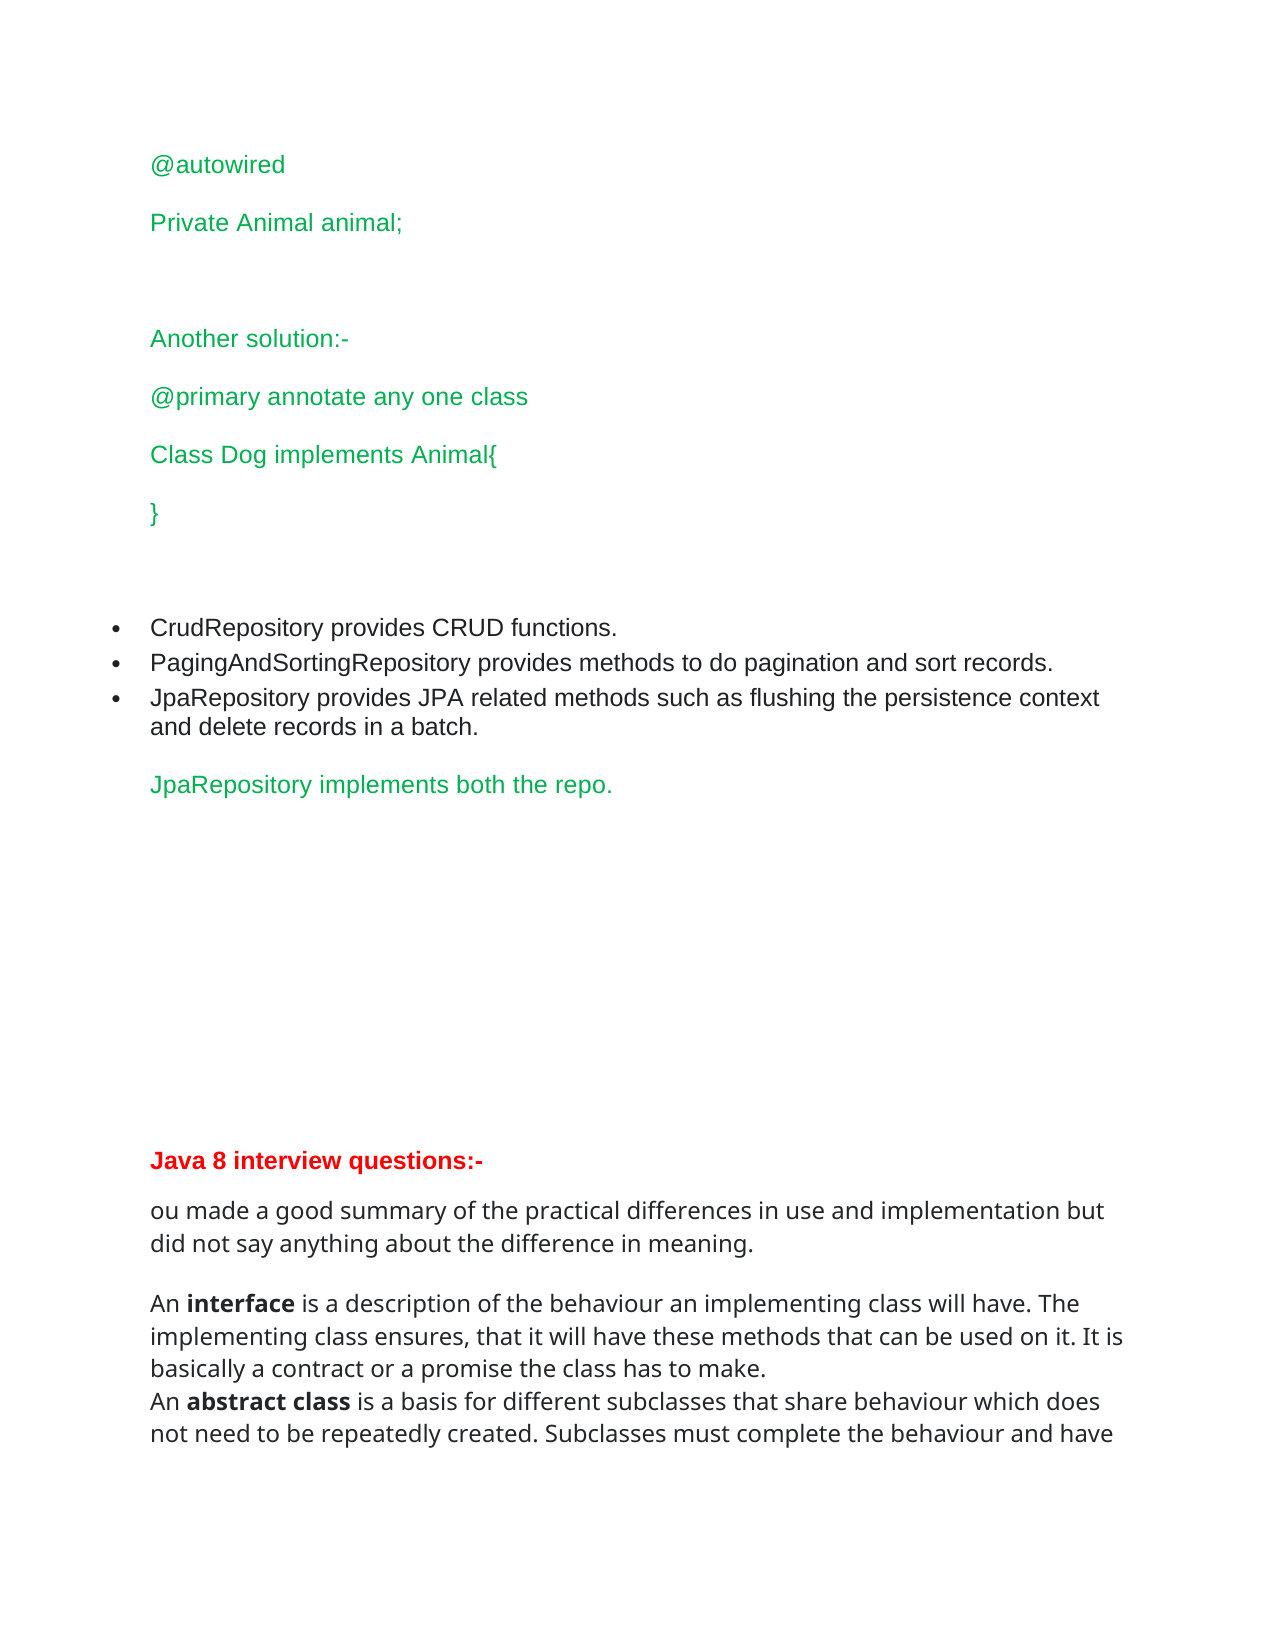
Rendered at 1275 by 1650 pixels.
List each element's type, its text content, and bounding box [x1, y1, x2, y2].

text An interface is a description of the behaviour an implementing class will have. The implementing class ensures, that it will have these methods that can be used on it. It is basically a contract or a promise the class has to make. [150, 1287, 1125, 1384]
text JpaRepository implements both the repo. [150, 770, 1125, 799]
text Class Dog implements Animal{ [150, 439, 1125, 468]
list CrudRepository provides CRUD functions. [112, 613, 1125, 642]
text ou made a good summary of the practical differences in use and implementation but did not say anything about the difference in meaning. [150, 1194, 1125, 1259]
text Java 8 interview questions:- [150, 1146, 1125, 1175]
text } [150, 497, 1125, 526]
text @autowired [150, 150, 1125, 179]
text Another solution:- [150, 324, 1125, 352]
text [150, 1384, 1125, 1450]
text @primary annotate any one class [150, 382, 1125, 410]
list JpaRepository provides JPA related methods such as flushing the persistence context and delete records in a batch. [112, 683, 1125, 741]
list PagingAndSortingRepository provides methods to do pagination and sort records. [112, 648, 1125, 677]
text Private Animal animal; [150, 208, 1125, 237]
